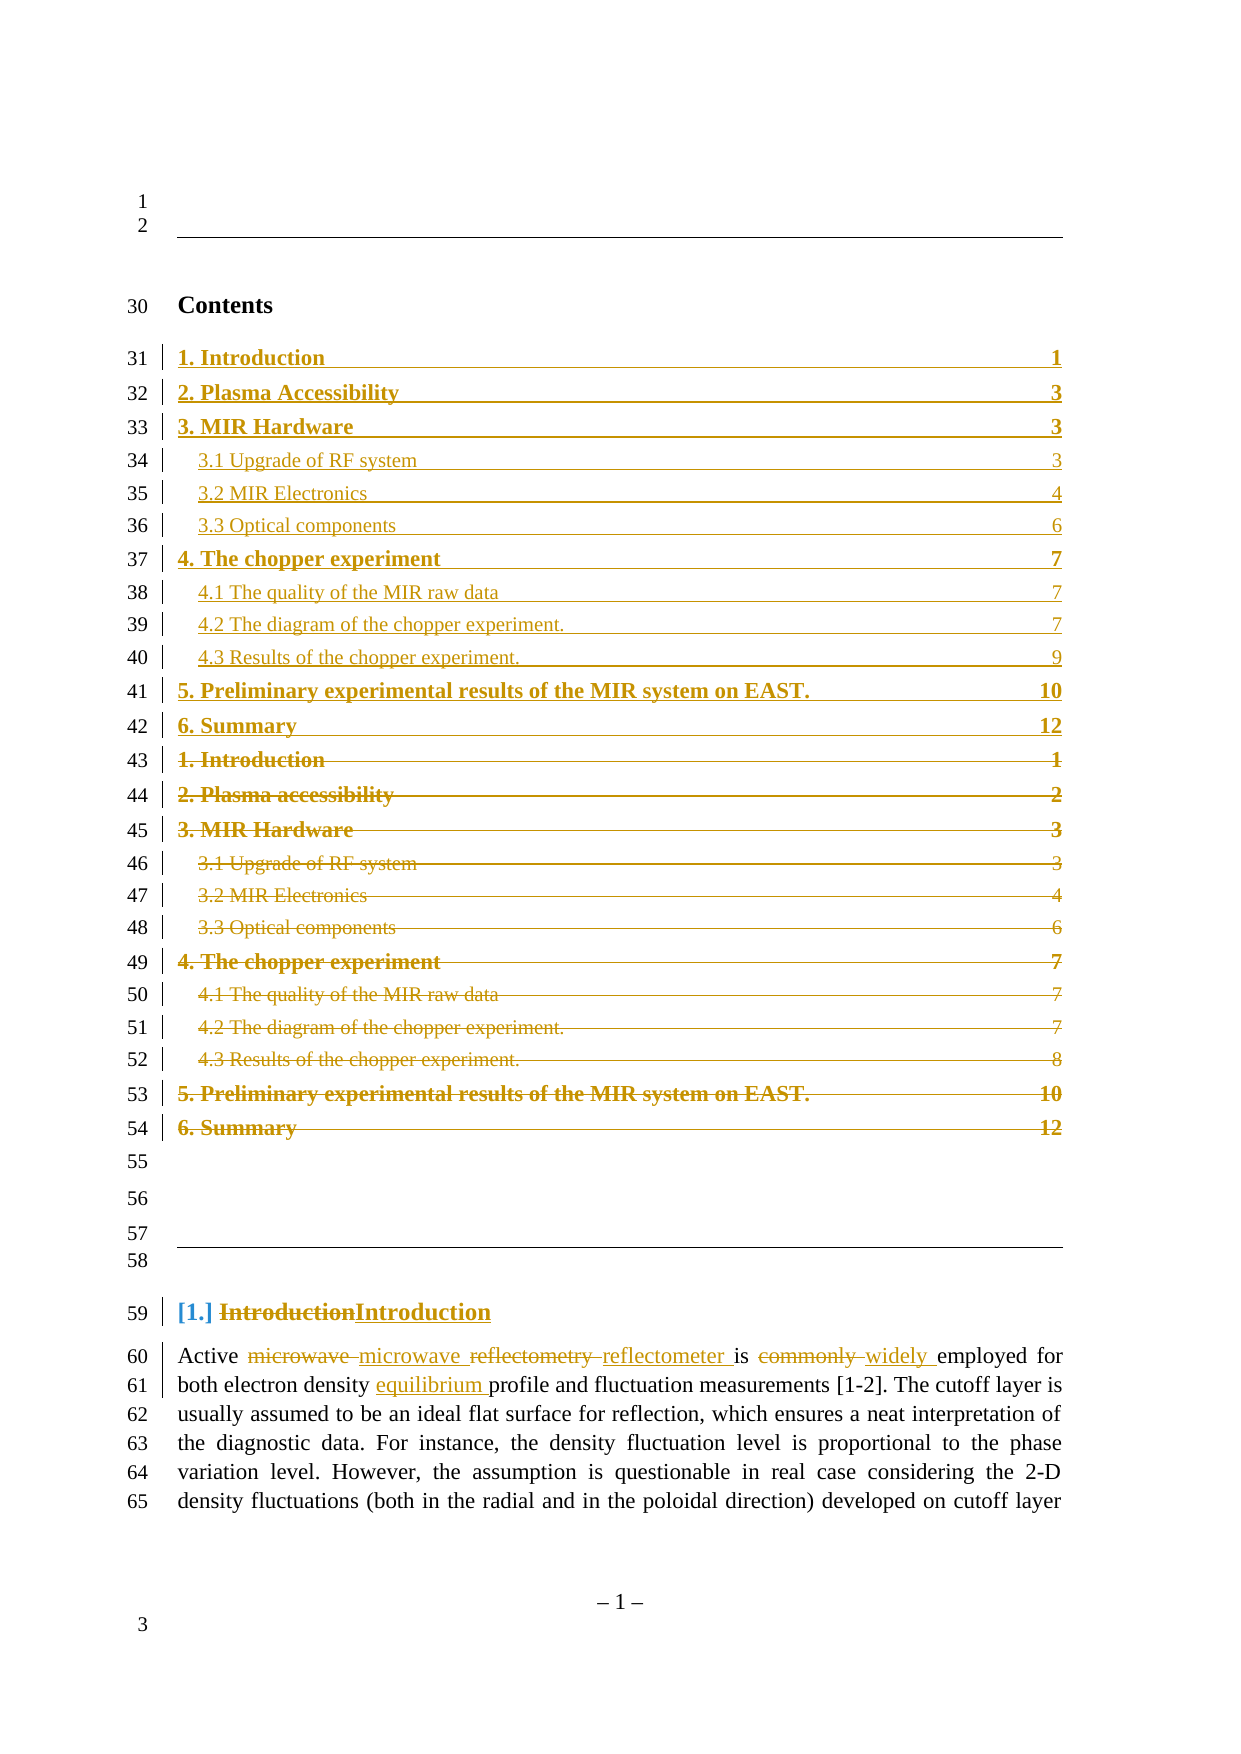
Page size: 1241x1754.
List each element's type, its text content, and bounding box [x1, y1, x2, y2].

text Contents [177, 238, 1063, 319]
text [177, 1342, 1063, 1513]
